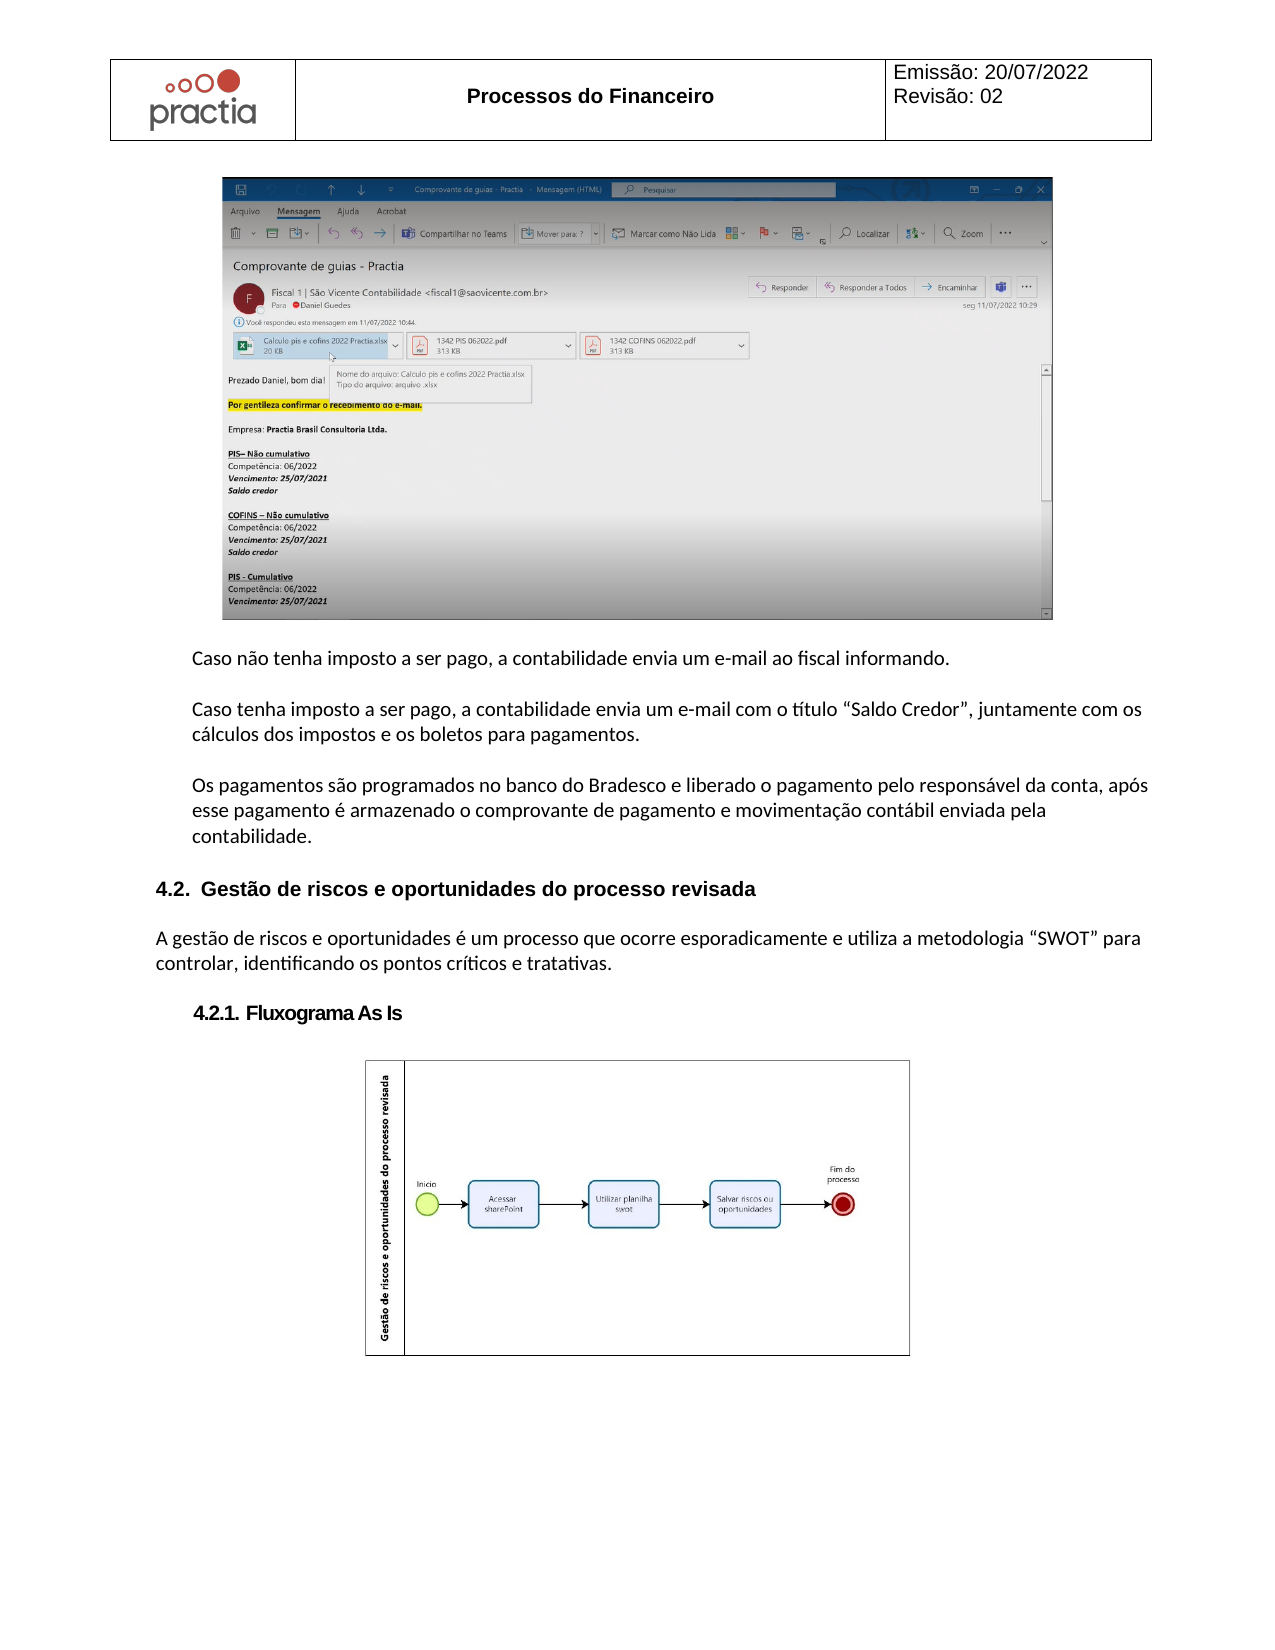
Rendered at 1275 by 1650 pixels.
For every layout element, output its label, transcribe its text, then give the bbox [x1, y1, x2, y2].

text Caso tenha imposto a ser pago, a contabilidade envia um e-mail com o título “Saldo Credor”, juntamente com os cálculos dos impostos e os boletos para pagamentos. [192, 696, 1157, 747]
text Os pagamentos são programados no banco do Bradesco e liberado o pagamento pelo responsável da conta, após esse pagamento é armazenado o comprovante de pagamento e movimentação contábil enviada pela contabilidade. [192, 772, 1157, 848]
picture [353, 1048, 922, 1369]
text A gestão de riscos e oportunidades é um processo que ocorre esporadicamente e utiliza a metodologia “SWOT” para controlar, identificando os pontos críticos e tratativas. [156, 925, 1157, 976]
picture [222, 177, 1053, 620]
picture [137, 60, 269, 141]
subtitle Gestão de riscos e oportunidades do processo revisada [156, 877, 1157, 901]
title Fluxograma As Is [193, 1001, 1157, 1025]
text Caso não tenha imposto a ser pago, a contabilidade envia um e-mail ao fiscal informando. [192, 645, 1157, 671]
